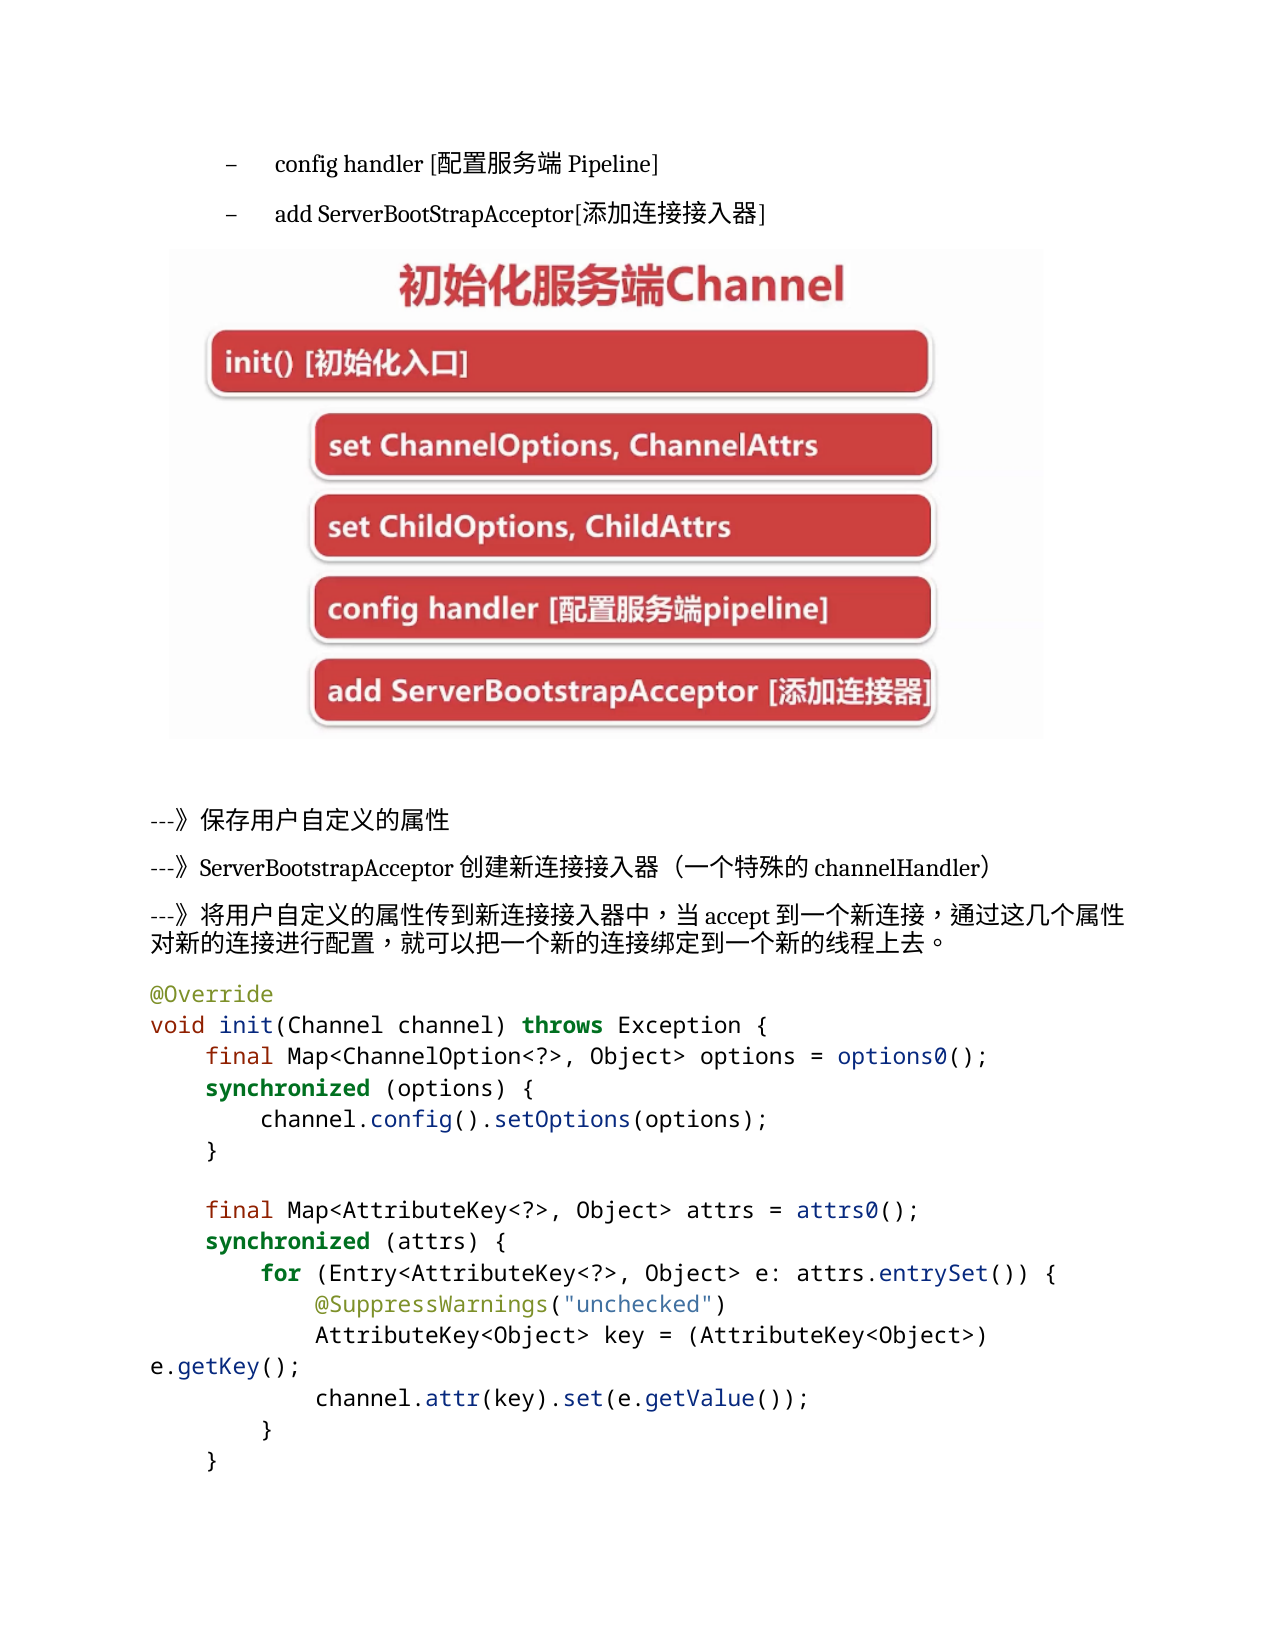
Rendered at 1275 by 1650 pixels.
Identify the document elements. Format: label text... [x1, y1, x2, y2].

list add ServerBootStrapAcceptor[添加连接接入器] [225, 199, 1125, 228]
text ---》保存用户自定义的属性 [150, 807, 1125, 835]
picture [168, 249, 1044, 739]
text ---》将用户自定义的属性传到新连接接入器中，当accept到一个新连接，通过这几个属性对新的连接进行配置，就可以把一个新的连接绑定到一个新的线程上去。 [150, 902, 1125, 959]
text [150, 978, 1125, 1475]
list config handler [配置服务端Pipeline] [225, 150, 1125, 179]
text ---》ServerBootstrapAcceptor 创建新连接接入器（一个特殊的channelHandler） [150, 854, 1125, 883]
